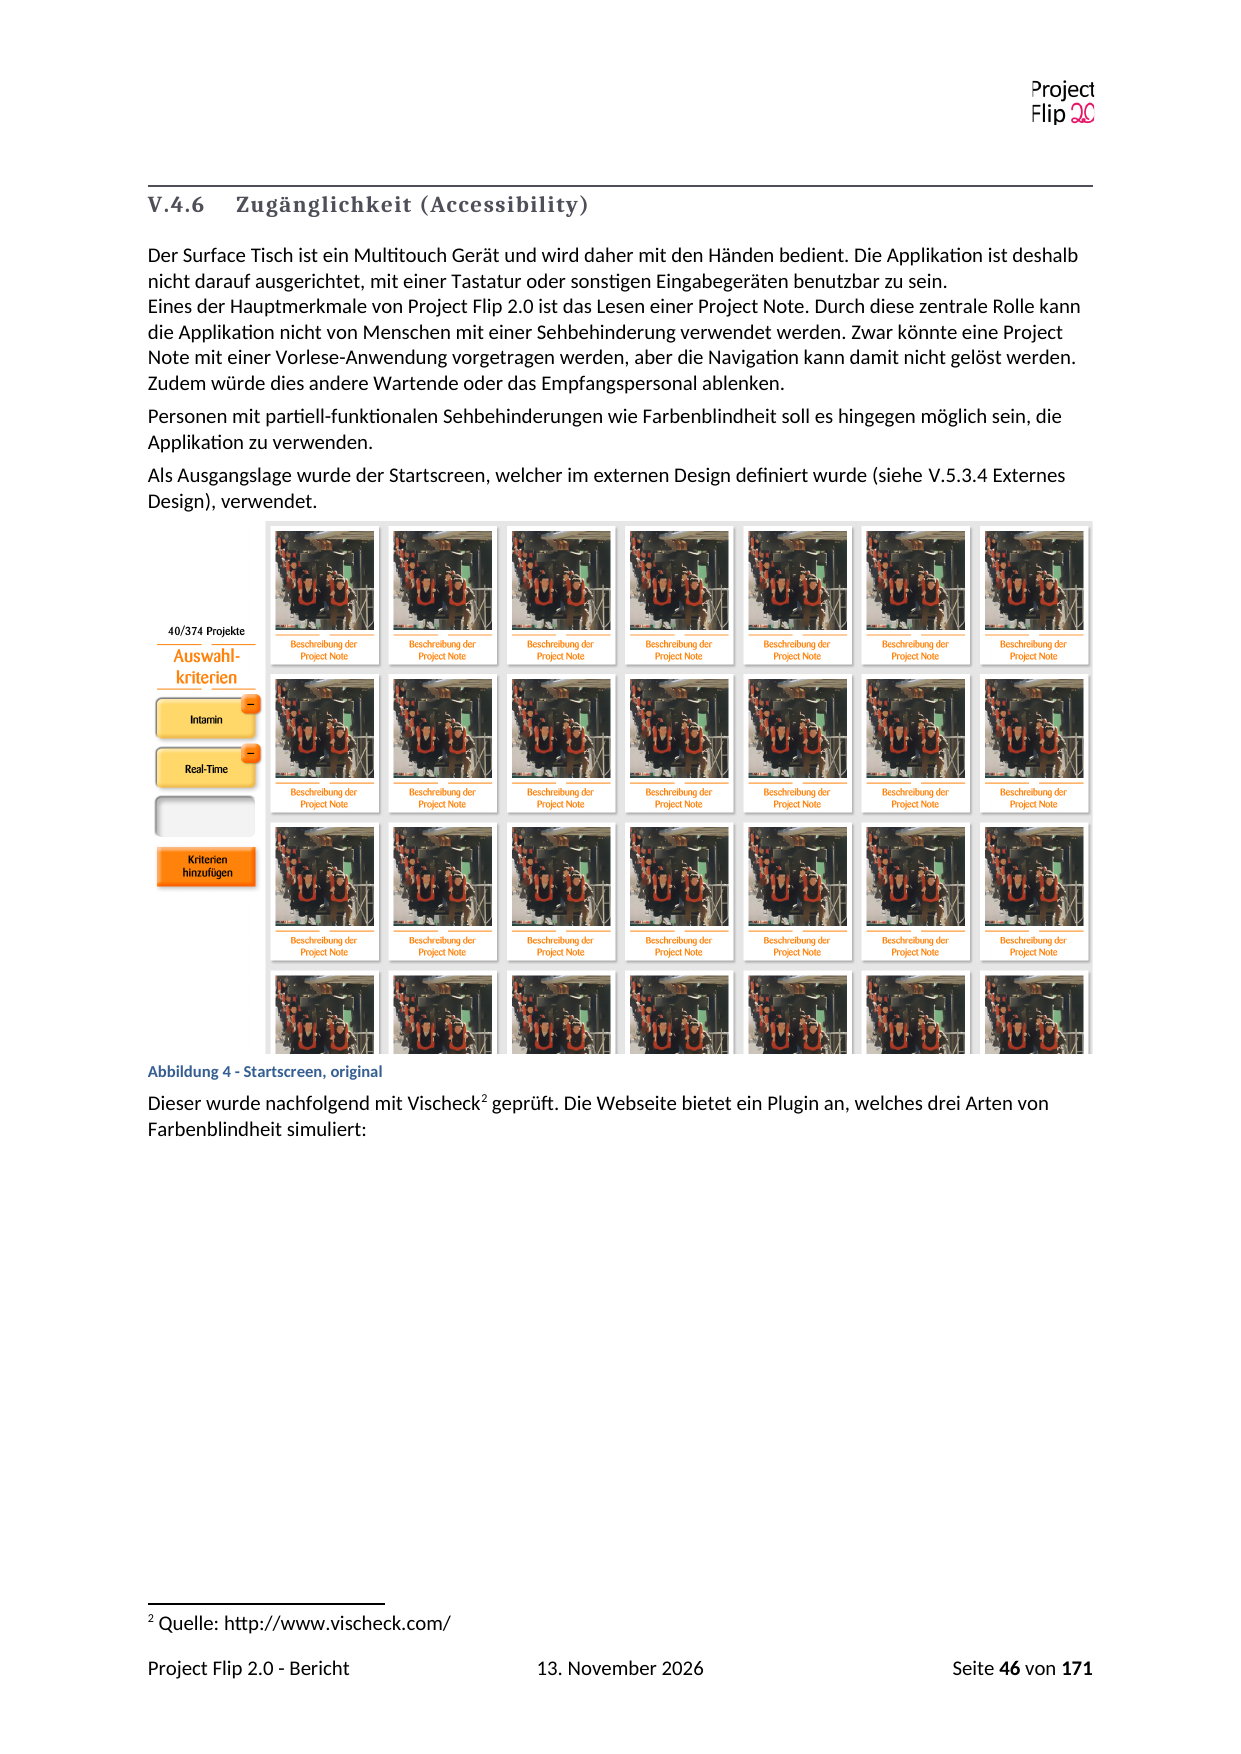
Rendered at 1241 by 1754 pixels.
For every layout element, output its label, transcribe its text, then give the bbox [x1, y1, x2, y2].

text Als Ausgangslage wurde der Startscreen, welcher im externen Design definiert wurde (siehe V.5.3.4 Externes Design), verwendet. [148, 463, 1093, 513]
picture [147, 521, 1093, 1054]
subtitle Zugänglichkeit (Accessibility) [148, 187, 1093, 218]
text Personen mit partiell-funktionalen Sehbehinderungen wie Farbenblindheit soll es hingegen möglich sein, die Applikation zu verwenden. [148, 403, 1093, 454]
text Dieser wurde nachfolgend mit Vischeck geprüft. Die Webseite bietet ein Plugin an, welches drei Arten von Farbenblindheit simuliert: [148, 1090, 1093, 1141]
text Der Surface Tisch ist ein Multitouch Gerät und wird daher mit den Händen bedient. Die Applikation ist deshalb nicht darauf ausgerichtet, mit einer Tastatur oder sonstigen Eingabegeräten benutzbar zu sein. Eines der Hauptmerkmale von Project Flip 2.0 ist das Lesen einer Project Note. Durch diese zentrale Rolle kann die Applikation nicht von Menschen mit einer Sehbehinderung verwendet werden. Zwar könnte eine Project Note mit einer Vorlese-Anwendung vorgetragen werden, aber die Navigation kann damit nicht gelöst werden. Zudem würde dies andere Wartende oder das Empfangspersonal ablenken. [148, 243, 1093, 395]
picture [1081, 79, 1097, 124]
